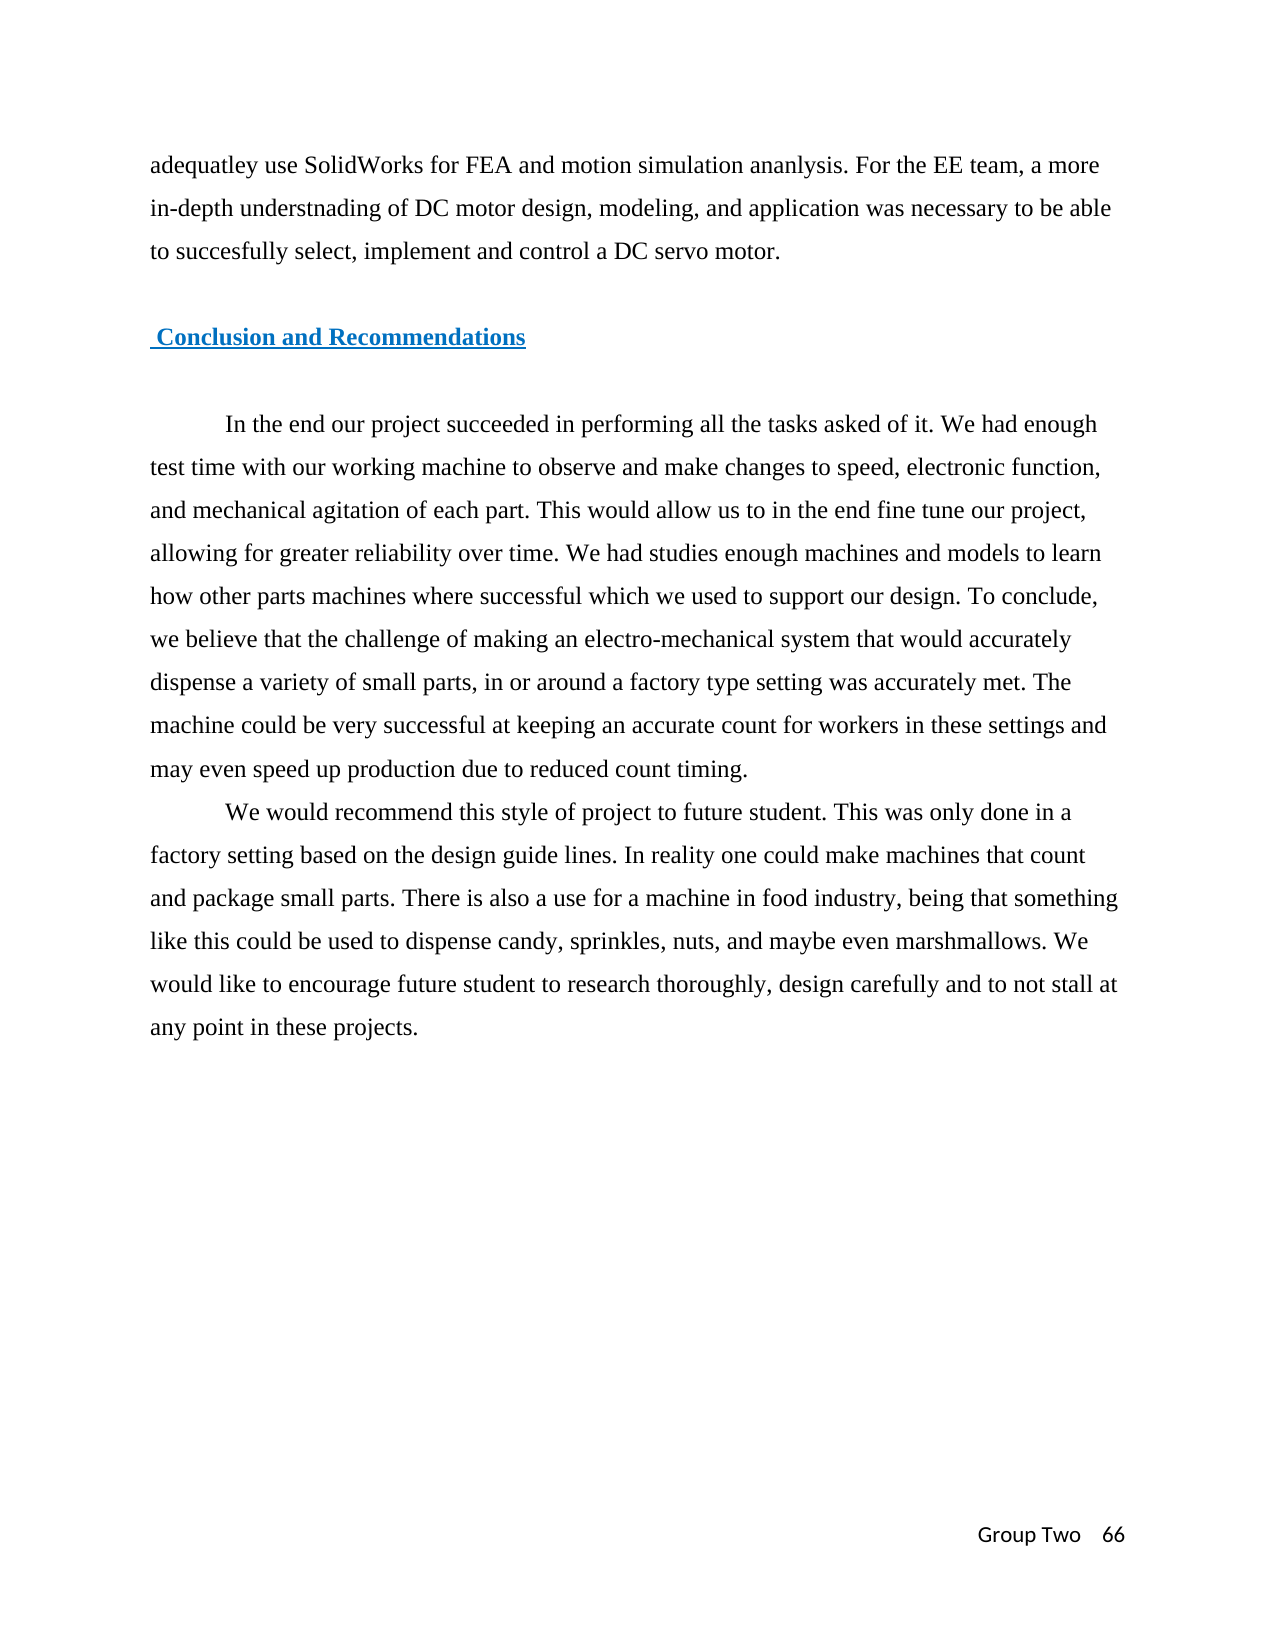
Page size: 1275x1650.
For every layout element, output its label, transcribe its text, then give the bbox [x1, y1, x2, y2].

text In the end our project succeeded in performing all the tasks asked of it. We had enough test time with our working machine to observe and make changes to speed, electronic function, and mechanical agitation of each part. This would allow us to in the end fine tune our project, allowing for greater reliability over time. We had studies enough machines and models to learn how other parts machines where successful which we used to support our design. To conclude, we believe that the challenge of making an electro-mechanical system that would accurately dispense a variety of small parts, in or around a factory type setting was accurately met. The machine could be very successful at keeping an accurate count for workers in these settings and may even speed up production due to reduced count timing. [150, 409, 1125, 782]
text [150, 150, 1125, 265]
text We would recommend this style of project to future student. This was only done in a factory setting based on the design guide lines. In reality one could make machines that count and package small parts. There is also a use for a machine in food industry, being that something like this could be used to dispense candy, sprinkles, nuts, and maybe even marshmallows. We would like to encourage future student to research thoroughly, design carefully and to not stall at any point in these projects. [150, 797, 1125, 1041]
text Conclusion and Recommendations [150, 322, 1125, 351]
